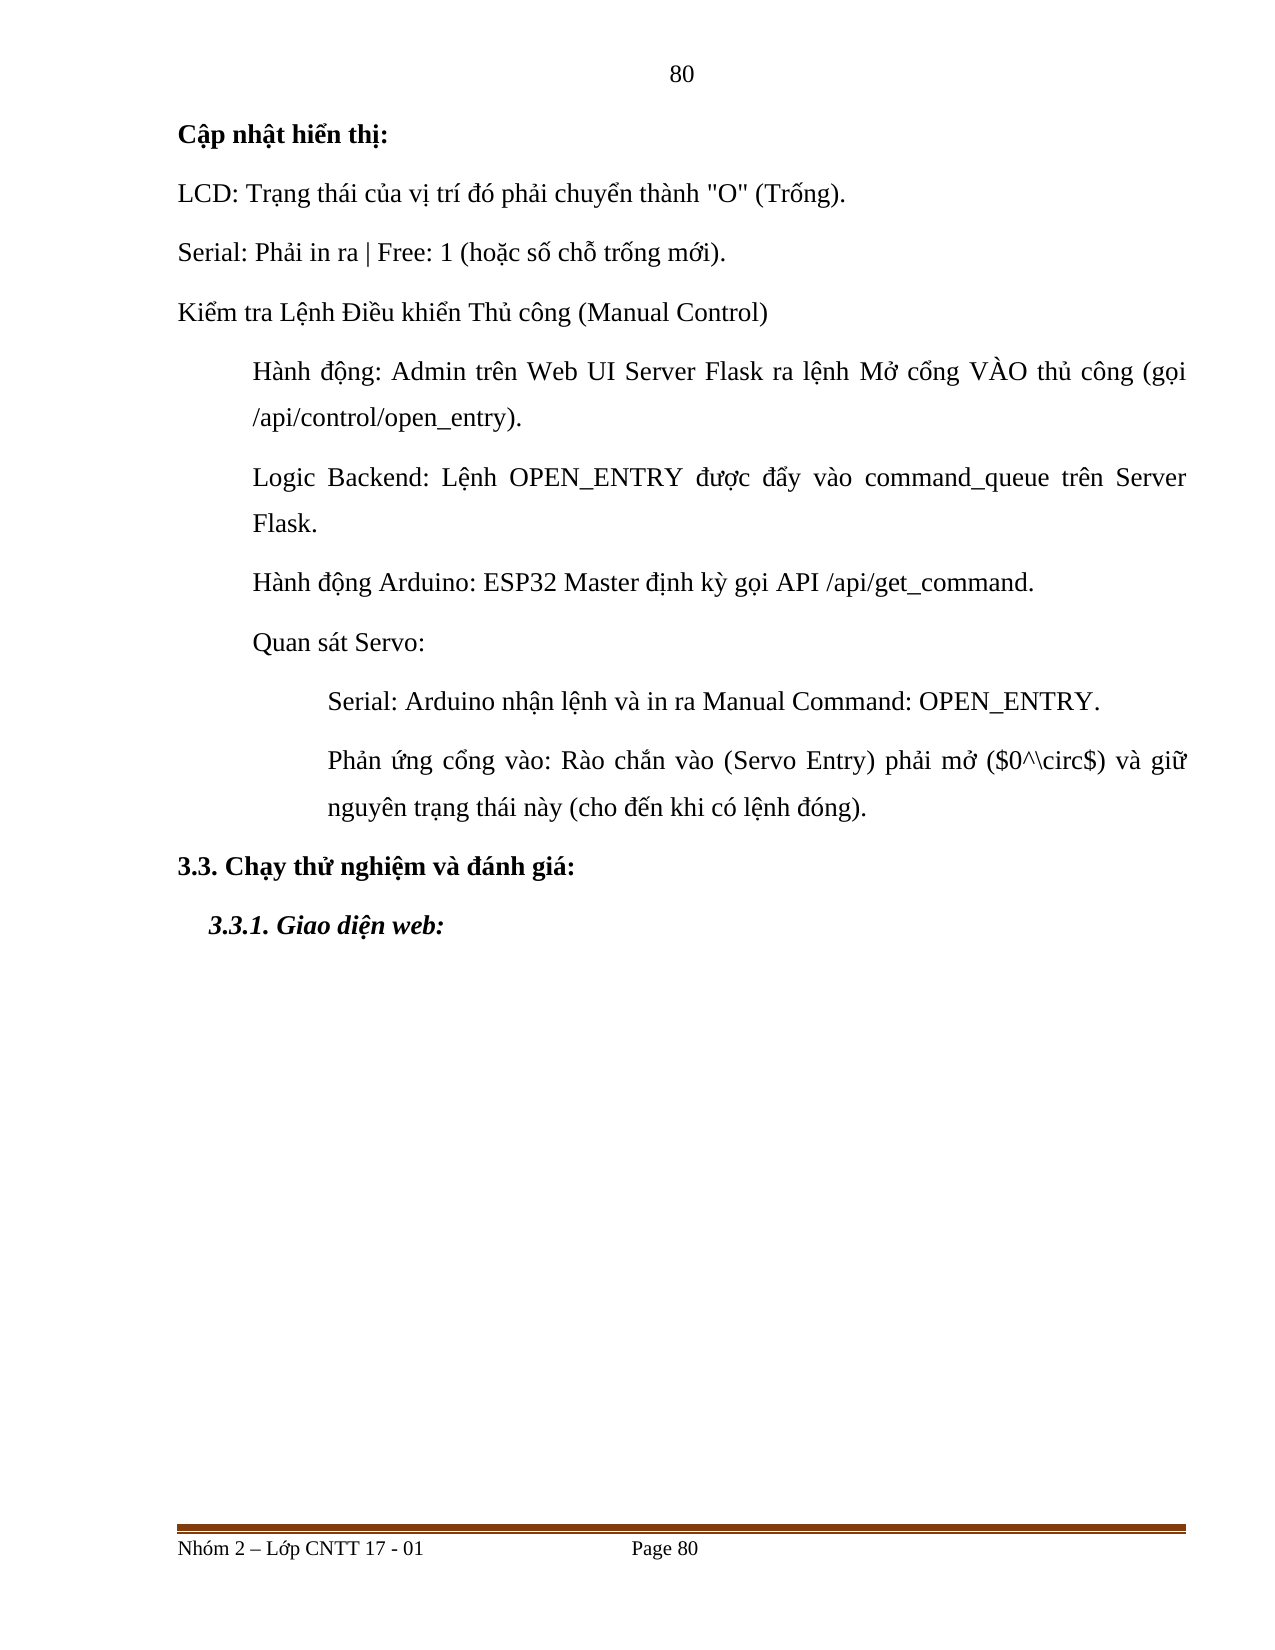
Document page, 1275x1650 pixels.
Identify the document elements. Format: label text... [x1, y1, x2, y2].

text Logic Backend: Lệnh OPEN_ENTRY được đẩy vào command_queue trên Server Flask. [252, 461, 1186, 538]
text Cập nhật hiển thị: [177, 118, 1186, 149]
text Serial: Phải in ra | Free: 1 (hoặc số chỗ trống mới). [177, 236, 1186, 268]
text Kiểm tra Lệnh Điều khiển Thủ công (Manual Control) [177, 296, 1186, 327]
text Hành động: Admin trên Web UI Server Flask ra lệnh Mở cổng VÀO thủ công (gọi /api/control/open_entry). [252, 355, 1186, 433]
text LCD: Trạng thái của vị trí đó phải chuyển thành "O" (Trống). [177, 177, 1186, 208]
text Hành động Arduino: ESP32 Master định kỳ gọi API /api/get_command. [252, 566, 1186, 598]
subtitle 3.3.1. Giao diện web: [209, 909, 1186, 940]
text Phản ứng cổng vào: Rào chắn vào (Servo Entry) phải mở ($0^\circ$) và giữ nguyên trạng thái này (cho đến khi có lệnh đóng). [327, 744, 1186, 822]
subtitle 3.3. Chạy thử nghiệm và đánh giá: [177, 850, 1186, 881]
text Quan sát Servo: [252, 626, 1186, 657]
text Serial: Arduino nhận lệnh và in ra Manual Command: OPEN_ENTRY. [327, 685, 1186, 716]
